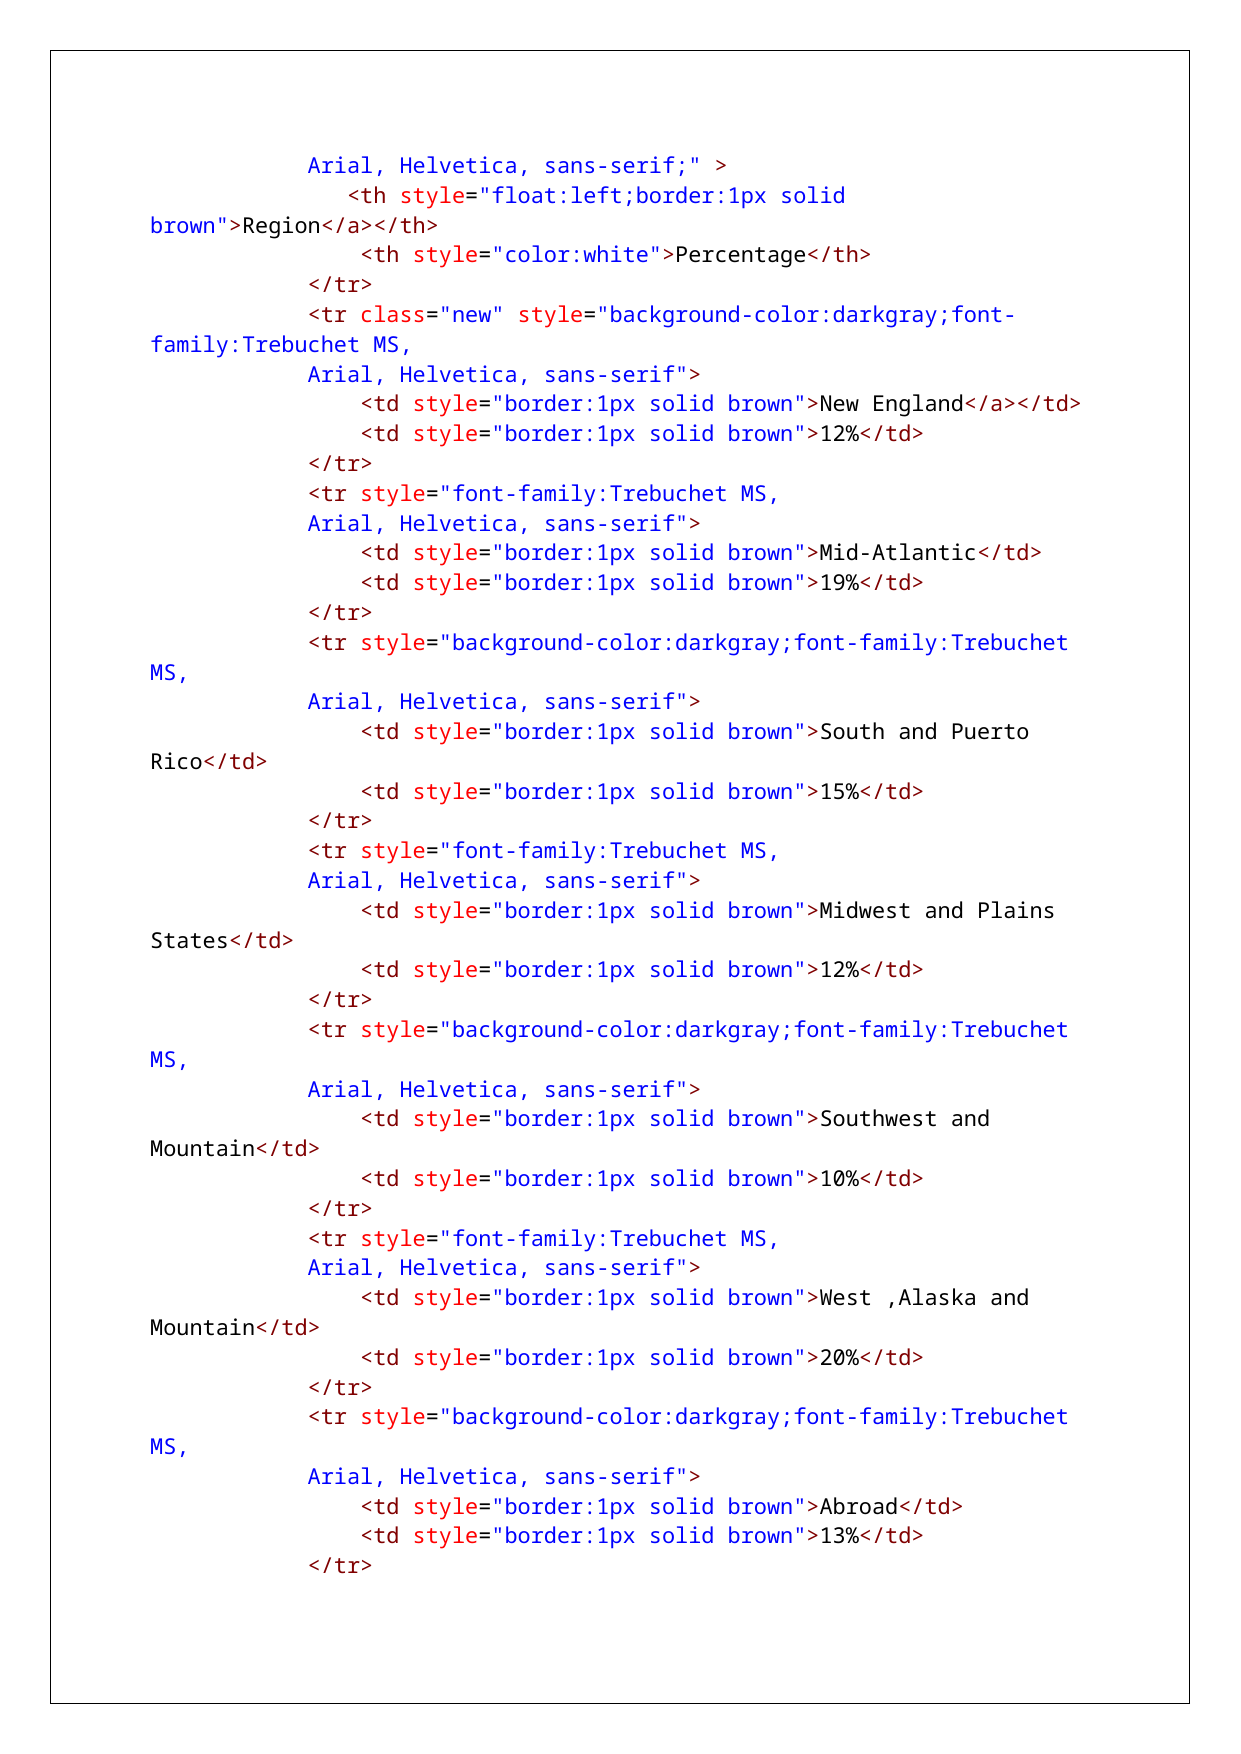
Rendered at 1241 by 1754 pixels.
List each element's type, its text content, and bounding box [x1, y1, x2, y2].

text Arial, Helvetica, sans-serif"> [150, 865, 1090, 895]
text Arial, Helvetica, sans-serif"> [150, 507, 1090, 537]
text <td style="border:1px solid brown">New England</a></td> [150, 388, 1090, 418]
text </tr> [150, 805, 1090, 835]
text <td style="border:1px solid brown">13%</td> [150, 1520, 1090, 1550]
text </tr> [150, 1371, 1090, 1401]
text </tr> [150, 448, 1090, 478]
text <td style="border:1px solid brown">12%</td> [150, 954, 1090, 984]
text </tr> [150, 1193, 1090, 1222]
text <tr style="background-color:darkgray;font-family:Trebuchet MS, [150, 1401, 1090, 1461]
text <tr style="font-family:Trebuchet MS, [150, 1222, 1090, 1252]
text </tr> [150, 269, 1090, 299]
text <tr style="font-family:Trebuchet MS, [150, 478, 1090, 507]
text Arial, Helvetica, sans-serif"> [150, 1073, 1090, 1103]
text </tr> [150, 1550, 1090, 1580]
text <td style="border:1px solid brown">West ,Alaska and Mountain</td> [150, 1282, 1090, 1342]
text <td style="border:1px solid brown">19%</td> [150, 567, 1090, 597]
text Arial, Helvetica, sans-serif"> [150, 1252, 1090, 1282]
text Arial, Helvetica, sans-serif"> [150, 686, 1090, 716]
text <td style="border:1px solid brown">12%</td> [150, 418, 1090, 448]
text <td style="border:1px solid brown">Abroad</td> [150, 1491, 1090, 1520]
text </tr> [150, 984, 1090, 1014]
text <th style="color:white">Percentage</th> [150, 239, 1090, 269]
text </tr> [150, 597, 1090, 627]
text Arial, Helvetica, sans-serif"> [150, 358, 1090, 388]
text <tr style="background-color:darkgray;font-family:Trebuchet MS, [150, 627, 1090, 686]
text Arial, Helvetica, sans-serif;" > [150, 150, 1090, 180]
text <tr style="background-color:darkgray;font-family:Trebuchet MS, [150, 1014, 1090, 1073]
text <tr class="new" style="background-color:darkgray;font-family:Trebuchet MS, [150, 299, 1090, 358]
text <td style="border:1px solid brown">Mid-Atlantic</td> [150, 537, 1090, 567]
text <td style="border:1px solid brown">South and Puerto Rico</td> [150, 716, 1090, 776]
text <th style="float:left;border:1px solid brown">Region</a></th> [150, 180, 1090, 239]
text <td style="border:1px solid brown">Southwest and Mountain</td> [150, 1103, 1090, 1163]
text Arial, Helvetica, sans-serif"> [150, 1461, 1090, 1491]
text <td style="border:1px solid brown">20%</td> [150, 1342, 1090, 1371]
text <td style="border:1px solid brown">10%</td> [150, 1163, 1090, 1193]
text <td style="border:1px solid brown">15%</td> [150, 776, 1090, 805]
text <tr style="font-family:Trebuchet MS, [150, 835, 1090, 865]
text <td style="border:1px solid brown">Midwest and Plains States</td> [150, 895, 1090, 954]
